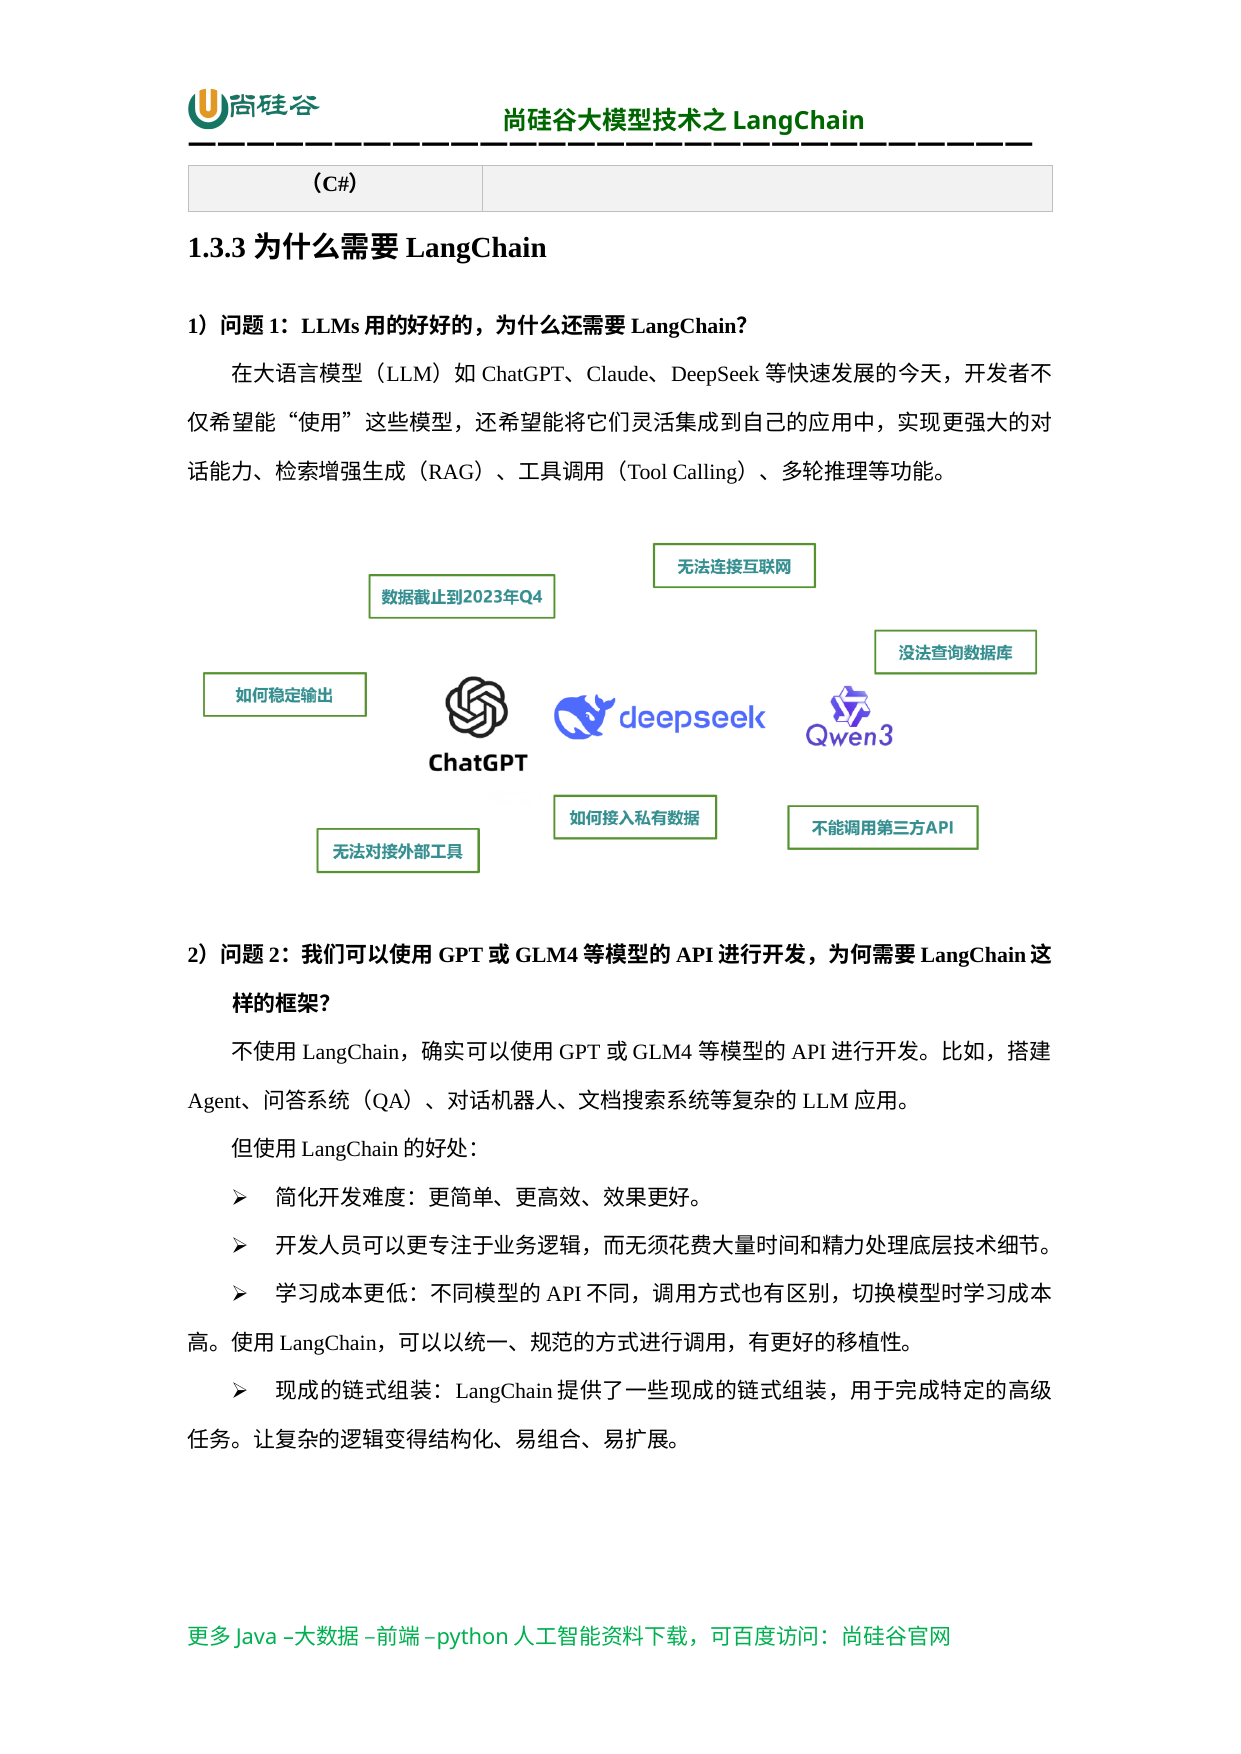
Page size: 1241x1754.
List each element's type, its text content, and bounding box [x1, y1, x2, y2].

text 学习成本更低：不同模型的API不同，调用方式也有区别，切换模型时学习成本高。使用LangChain，可以以统一、规范的方式进行调用，有更好的移植性。 [187, 1276, 1053, 1357]
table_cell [483, 166, 1052, 211]
text 现成的链式组装：LangChain提供了一些现成的链式组装，用于完成特定的高级任务。让复杂的逻辑变得结构化、易组合、易扩展。 [187, 1373, 1053, 1454]
text 开发人员可以更专注于业务逻辑，而无须花费大量时间和精力处理底层技术细节。 [187, 1227, 1053, 1260]
text 为什么需要 LangChain [187, 212, 1053, 277]
text 简化开发难度：更简单、更高效、效果更好。 [187, 1179, 1053, 1212]
text 问题1：LLMs用的好好的，为什么还需要LangChain？ [187, 307, 1053, 340]
text 但使用LangChain的好处： [187, 1131, 1053, 1163]
picture [187, 88, 321, 130]
picture [187, 501, 1063, 905]
text 在大语言模型（LLM）如 ChatGPT、Claude、DeepSeek 等快速发展的今天，开发者不仅希望能“使用”这些模型，还希望能将它们灵活集成到自己的应用中，实现更强大的对话能力、检索增强生成（RAG）、工具调用（Tool Calling）、多轮推理等功能。 [187, 356, 1053, 486]
text 不使用LangChain，确实可以使用GPT 或GLM4 等模型的API进行开发。比如，搭建Agent、问答系统（QA）、对话机器人、文档搜索系统等复杂的 LLM 应用。 [187, 1034, 1053, 1115]
text 问题2：我们可以使用GPT 或GLM4 等模型的API进行开发，为何需要LangChain这样的框架？ [187, 937, 1053, 1018]
table_cell SemanticKernel （C#） [189, 166, 482, 211]
